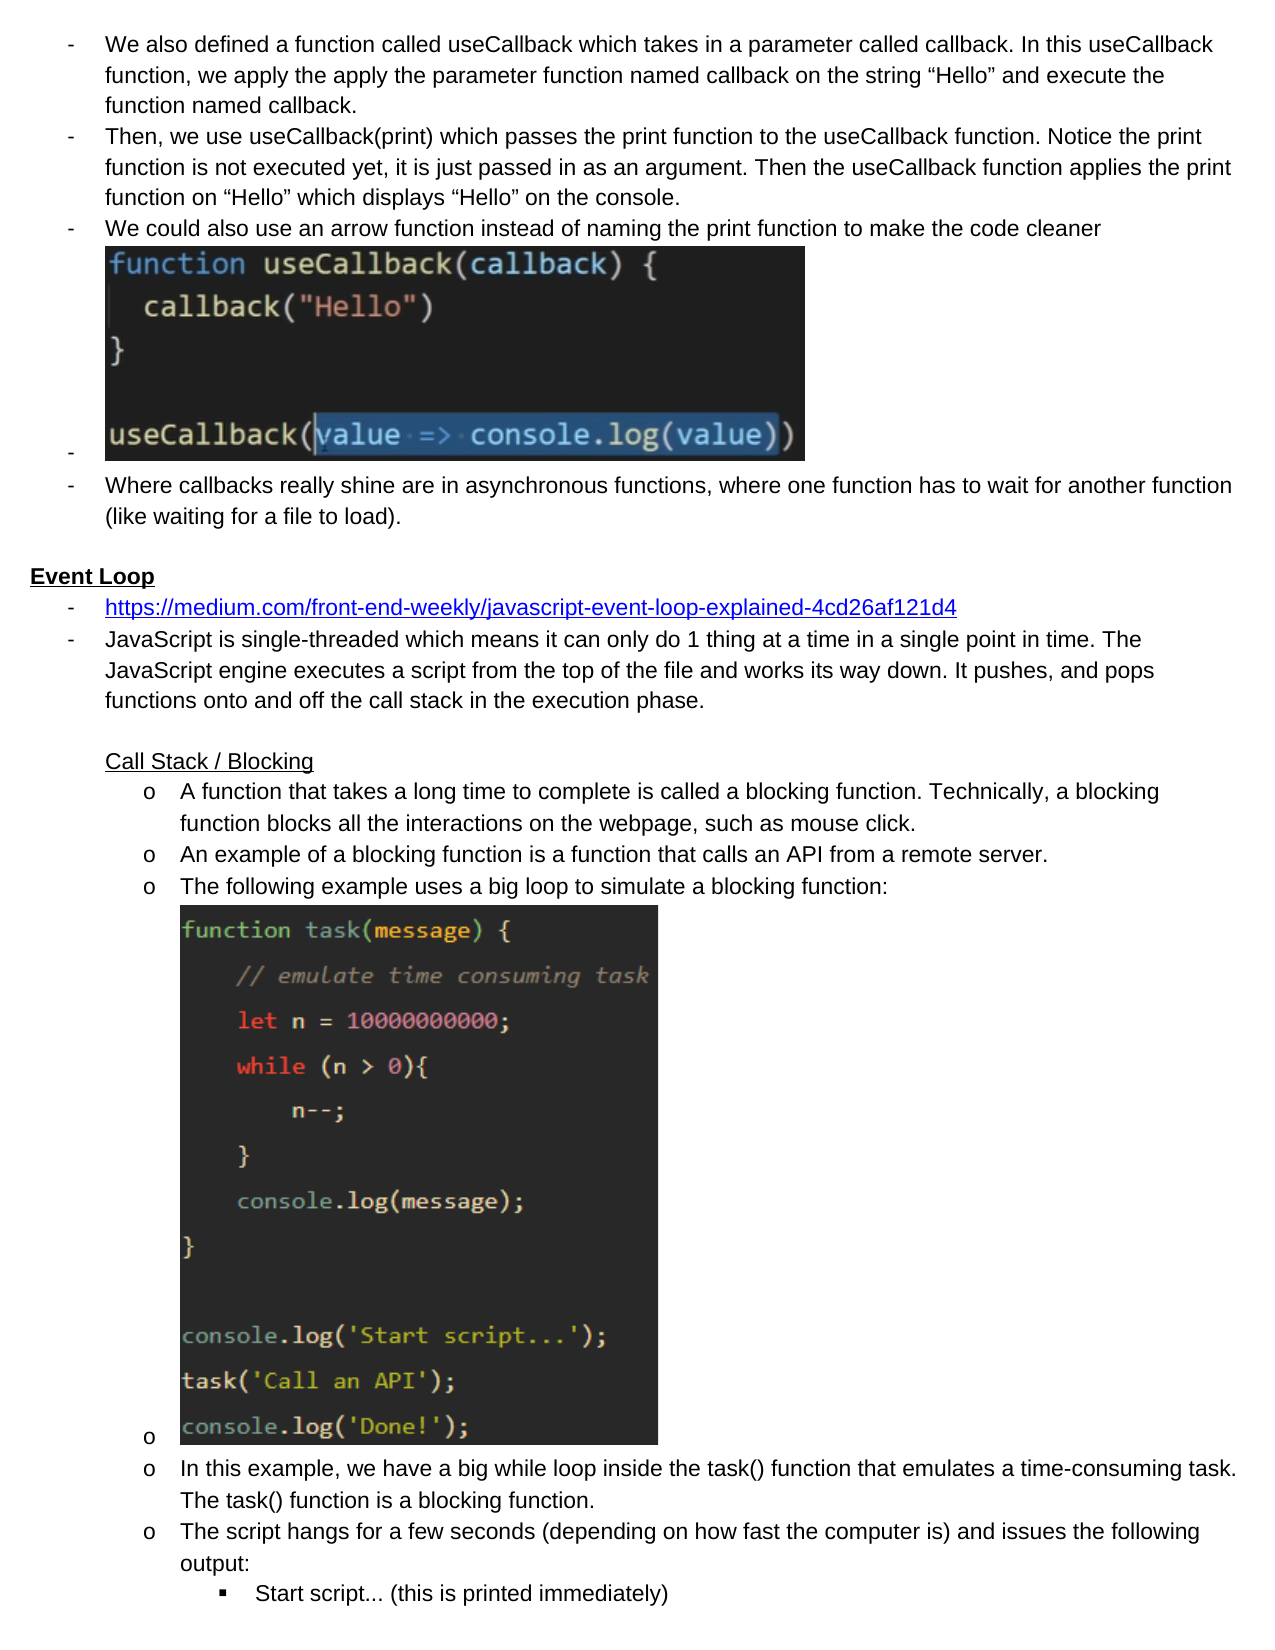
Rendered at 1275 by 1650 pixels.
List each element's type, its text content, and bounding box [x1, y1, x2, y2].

list A function that takes a long time to complete is called a blocking function. Technically, a blocking function blocks all the interactions on the webpage, such as mouse click. [142, 778, 1245, 837]
text Call Stack / Blocking [67, 748, 1245, 774]
list Then, we use useCallback(print) which passes the print function to the useCallback function. Notice the print function is not executed yet, it is just passed in as an argument. Then the useCallback function applies the print function on “Hello” which displays “Hello” on the console. [67, 122, 1245, 211]
list The script hangs for a few seconds (depending on how fast the computer is) and issues the following output: [142, 1518, 1245, 1576]
list https://medium.com/front-end-weekly/javascript-event-loop-explained-4cd26af121d4 [67, 593, 1245, 621]
picture [105, 246, 805, 461]
list In this example, we have a big while loop inside the task() function that emulates a time-consuming task. The task() function is a blocking function. [142, 1455, 1245, 1514]
list An example of a blocking function is a function that calls an API from a remote server. [142, 841, 1245, 869]
list The following example uses a big loop to simulate a blocking function: [142, 873, 1245, 901]
list We also defined a function called useCallback which takes in a parameter called callback. In this useCallback function, we apply the apply the parameter function named callback on the string “Hello” and execute the function named callback. [67, 30, 1245, 118]
list JavaScript is single-threaded which means it can only do 1 thing at a time in a single point in time. The JavaScript engine executes a script from the top of the file and works its way down. It pushes, and pops functions onto and off the call stack in the execution phase. [67, 625, 1245, 714]
list We could also use an arrow function instead of naming the print function to make the code cleaner [67, 214, 1245, 243]
text Event Loop [30, 563, 1245, 589]
list Start script... (this is printed immediately) [217, 1580, 1245, 1606]
picture [180, 905, 659, 1445]
list Where callbacks really shine are in asynchronous functions, where one function has to wait for another function (like waiting for a file to load). [67, 471, 1245, 529]
